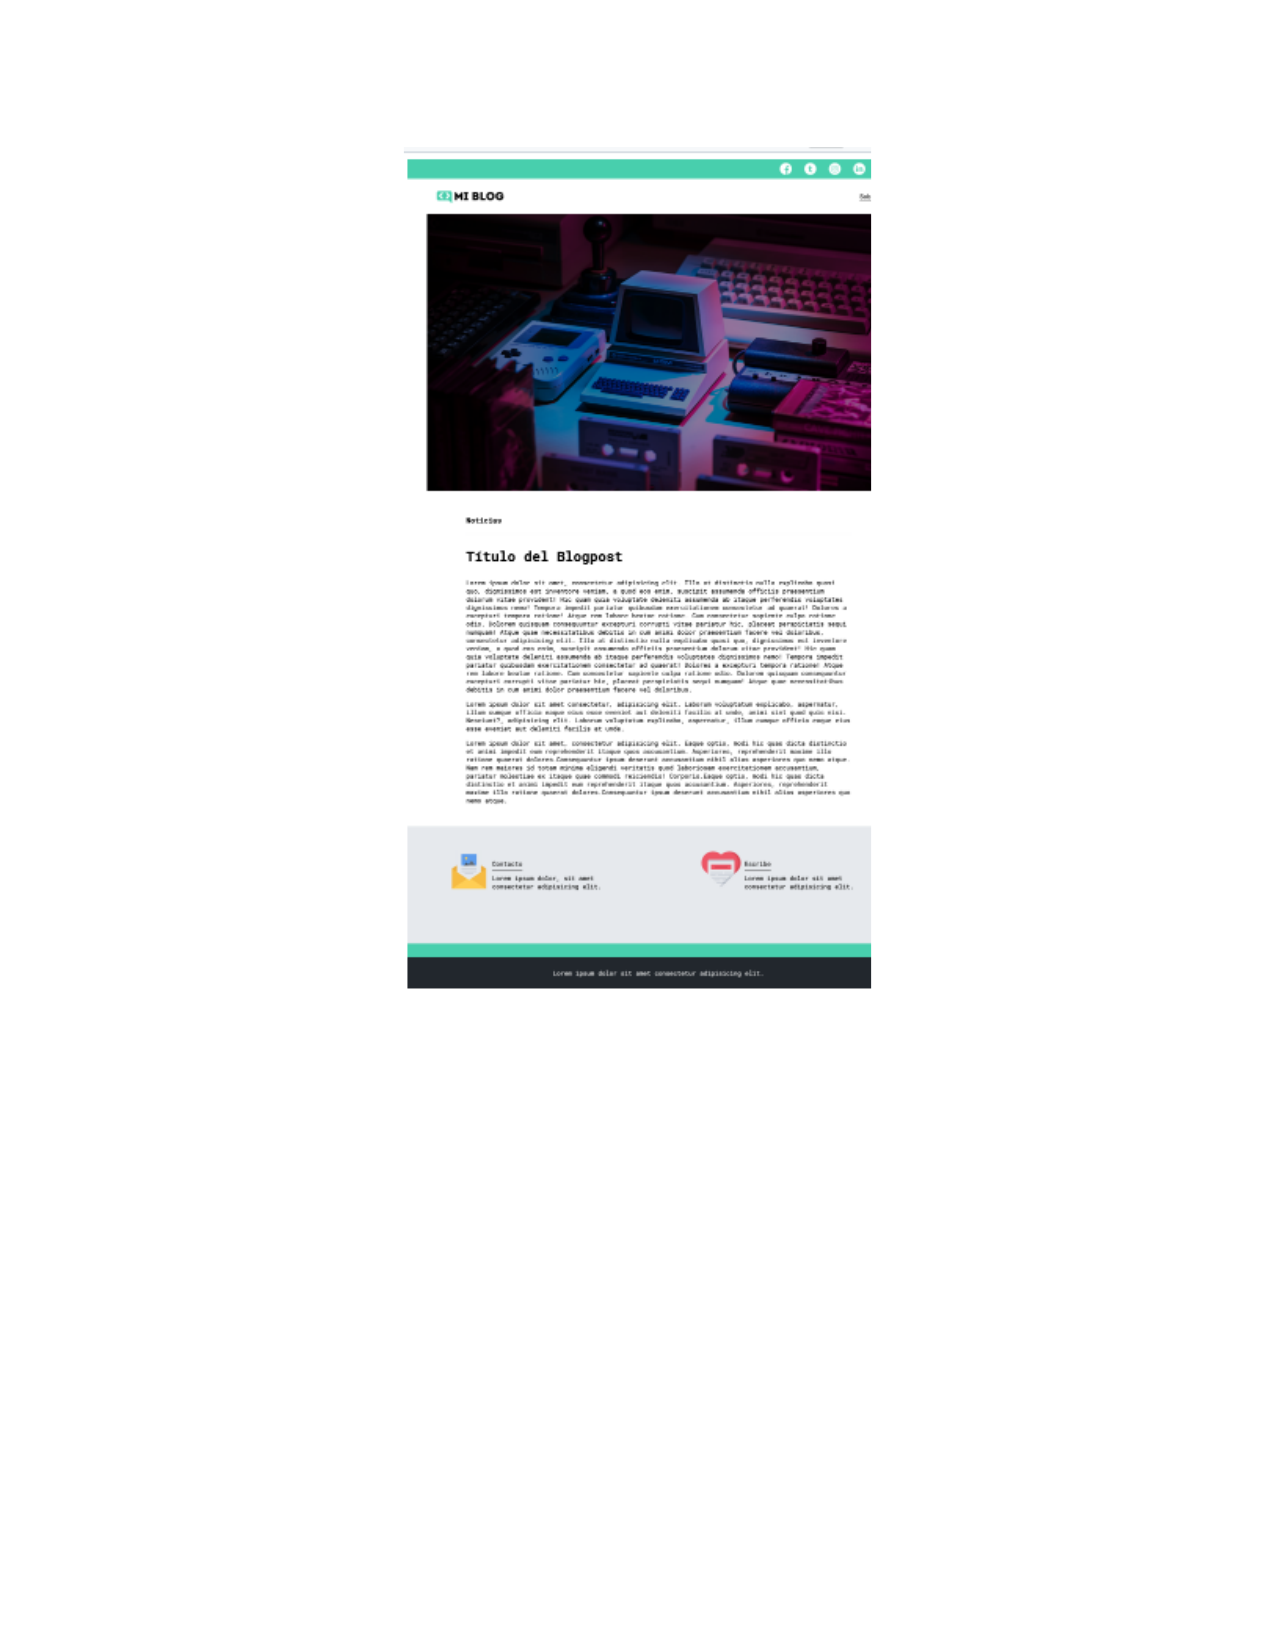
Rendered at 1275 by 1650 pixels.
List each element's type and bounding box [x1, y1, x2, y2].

picture [403, 147, 872, 995]
